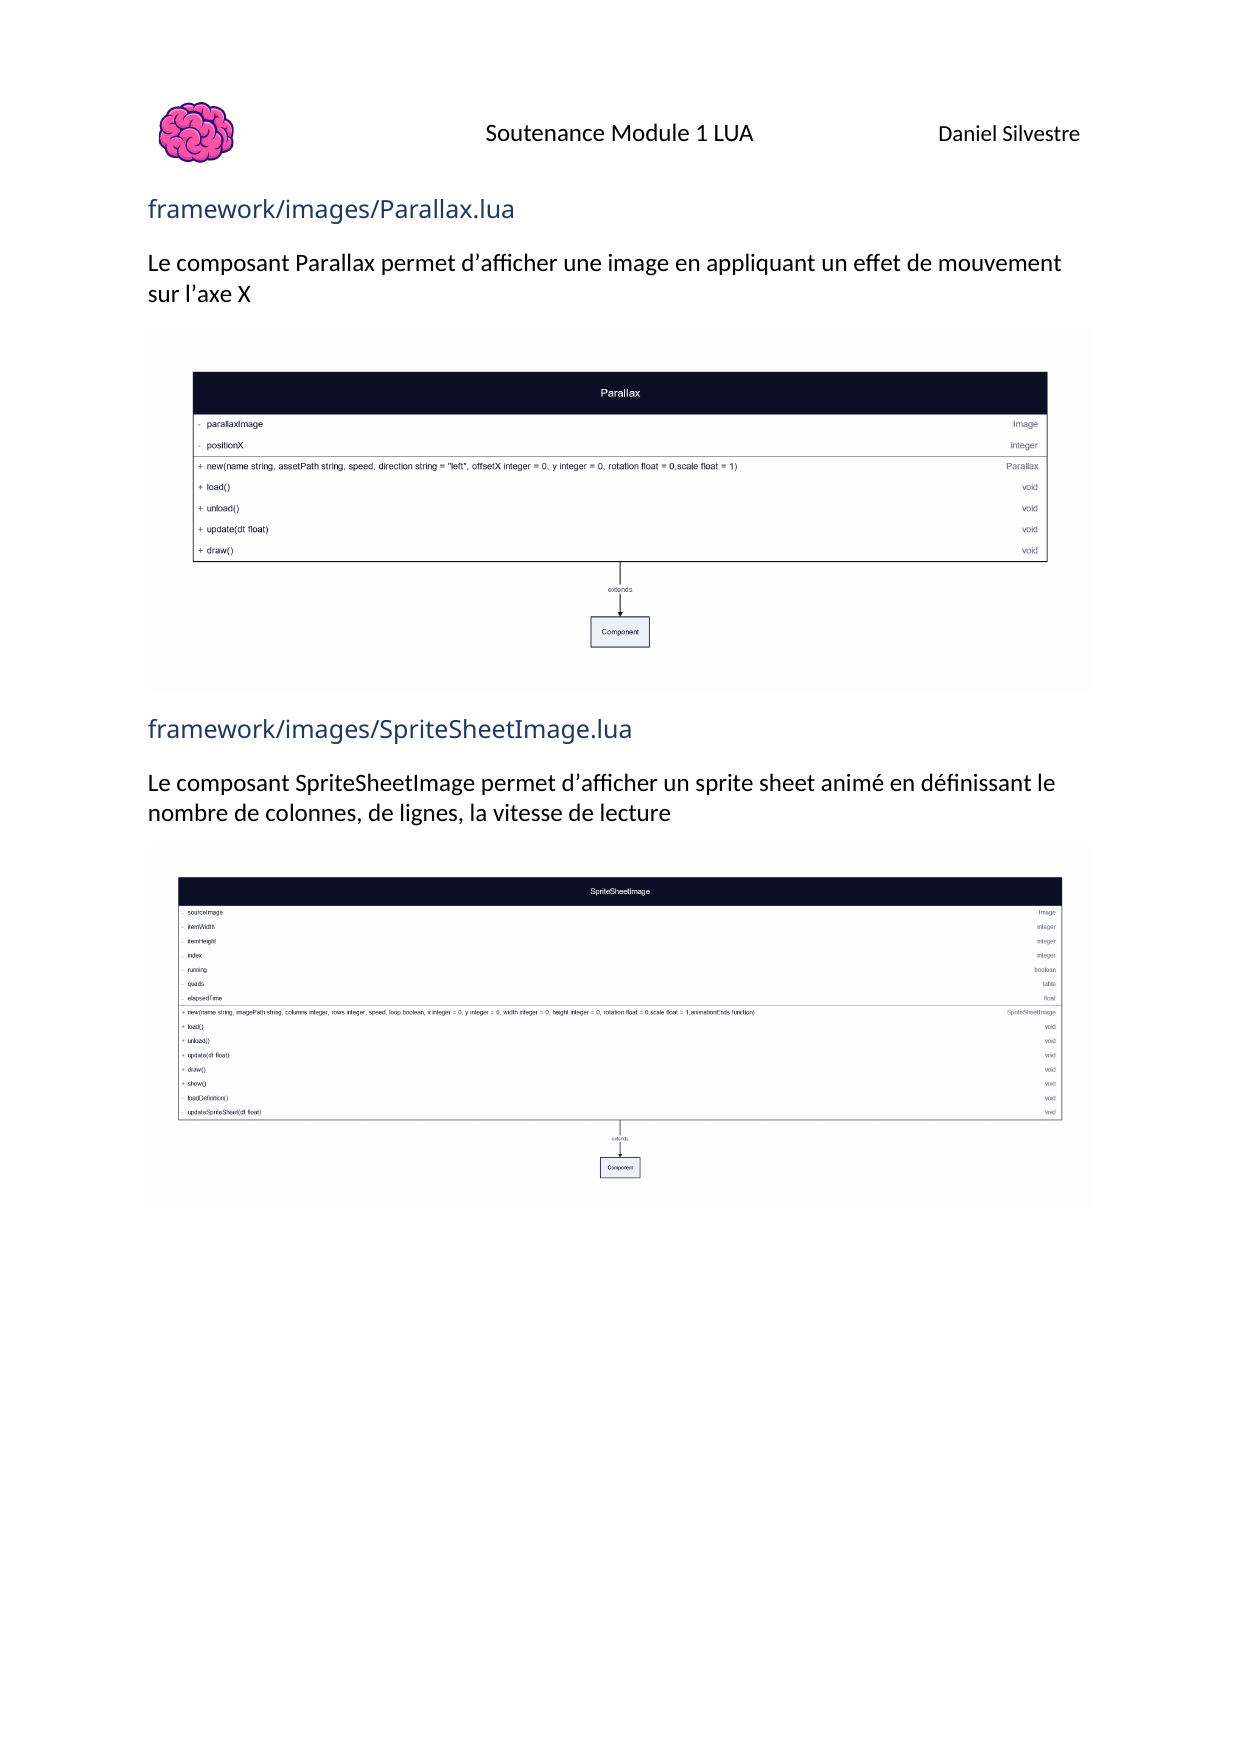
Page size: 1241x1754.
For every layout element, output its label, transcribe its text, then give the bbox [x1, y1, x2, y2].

picture [147, 846, 1093, 1209]
picture [158, 101, 234, 164]
subtitle framework/images/SpriteSheetImage.lua [148, 711, 1093, 745]
text Le composant Parallax permet d’afficher une image en appliquant un effet de mouvement sur l’axe X [148, 247, 1093, 308]
text Le composant SpriteSheetImage permet d’afficher un sprite sheet animé en définissant le nombre de colonnes, de lignes, la vitesse de lecture [148, 767, 1093, 828]
picture [147, 327, 1093, 693]
subtitle framework/images/Parallax.lua [148, 192, 1093, 226]
